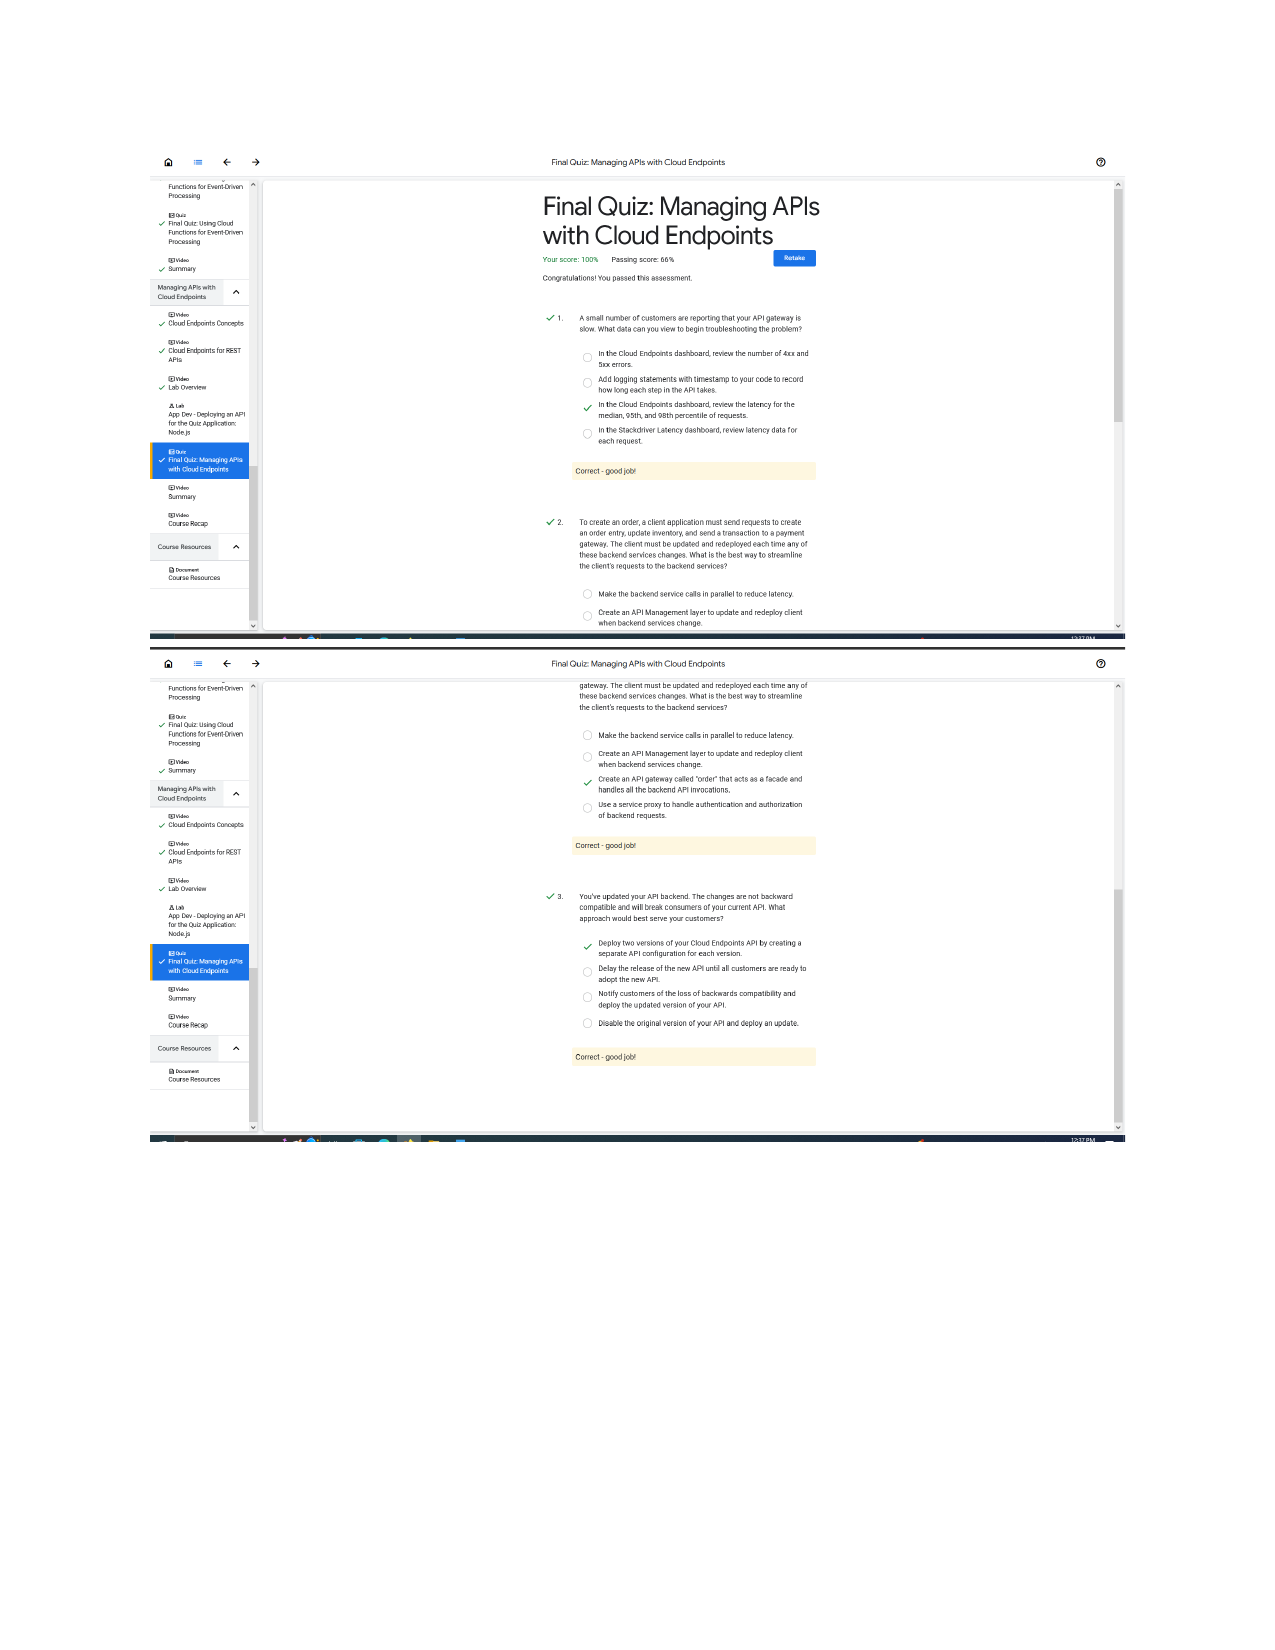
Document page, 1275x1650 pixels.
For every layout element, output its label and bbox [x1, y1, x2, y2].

picture [150, 647, 1125, 1142]
picture [150, 150, 1125, 639]
